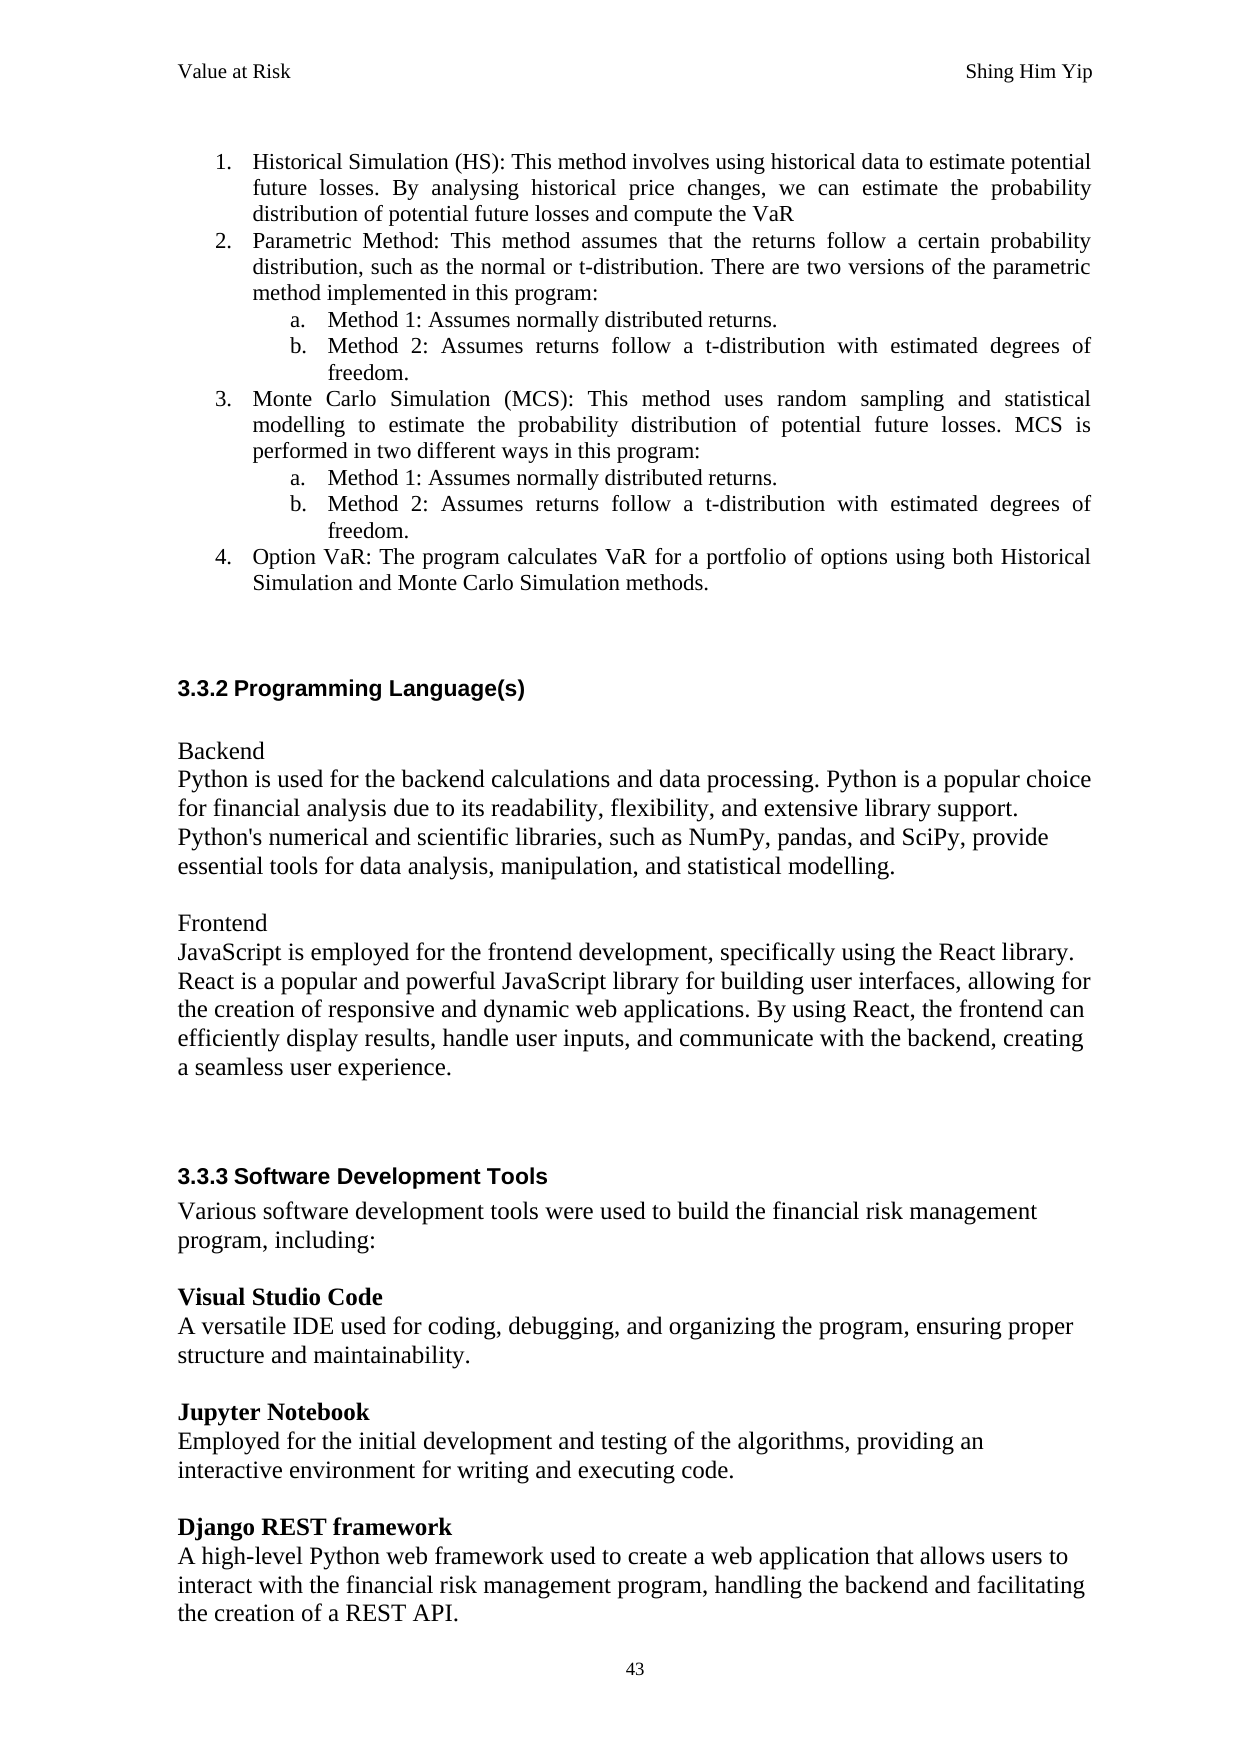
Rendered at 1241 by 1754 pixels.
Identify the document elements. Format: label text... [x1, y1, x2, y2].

text Backend [177, 736, 1092, 764]
text Python is used for the backend calculations and data processing. Python is a popular choice for financial analysis due to its readability, flexibility, and extensive library support. Python's numerical and scientific libraries, such as NumPy, pandas, and SciPy, provide essential tools for data analysis, manipulation, and statistical modelling. [177, 764, 1092, 879]
subtitle Programming Language(s) [177, 674, 1092, 701]
text Django REST framework [177, 1512, 1092, 1541]
list Parametric Method: This method assumes that the returns follow a certain probability distribution, such as the normal or t-distribution. There are two versions of the parametric method implemented in this program: [215, 227, 1092, 306]
text Various software development tools were used to build the financial risk management program, including: [177, 1196, 1092, 1253]
list Option VaR: The program calculates VaR for a portfolio of options using both Historical Simulation and Monte Carlo Simulation methods. [215, 543, 1092, 596]
list Method 1: Assumes normally distributed returns. [290, 306, 1092, 332]
list Method 1: Assumes normally distributed returns. [290, 464, 1092, 490]
subtitle Software Development Tools [177, 1163, 1092, 1190]
list Monte Carlo Simulation (MCS): This method uses random sampling and statistical modelling to estimate the probability distribution of potential future losses. MCS is performed in two different ways in this program: [215, 385, 1092, 464]
text Jupyter Notebook [177, 1397, 1092, 1426]
text A high-level Python web framework used to create a web application that allows users to interact with the financial risk management program, handling the backend and facilitating the creation of a REST API. [177, 1541, 1092, 1627]
list Method 2: Assumes returns follow a t-distribution with estimated degrees of freedom. [290, 332, 1092, 385]
text Employed for the initial development and testing of the algorithms, providing an interactive environment for writing and executing code. [177, 1426, 1092, 1483]
text JavaScript is employed for the frontend development, specifically using the React library. React is a popular and powerful JavaScript library for building user interfaces, allowing for the creation of responsive and dynamic web applications. By using React, the frontend can efficiently display results, handle user inputs, and communicate with the backend, creating a seamless user experience. [177, 937, 1092, 1138]
text Frontend [177, 908, 1092, 937]
text Visual Studio Code [177, 1282, 1092, 1311]
text A versatile IDE used for coding, debugging, and organizing the program, ensuring proper structure and maintainability. [177, 1311, 1092, 1368]
list Historical Simulation (HS): This method involves using historical data to estimate potential future losses. By analysing historical price changes, we can estimate the probability distribution of potential future losses and compute the VaR [215, 148, 1092, 227]
list Method 2: Assumes returns follow a t-distribution with estimated degrees of freedom. [290, 490, 1092, 543]
